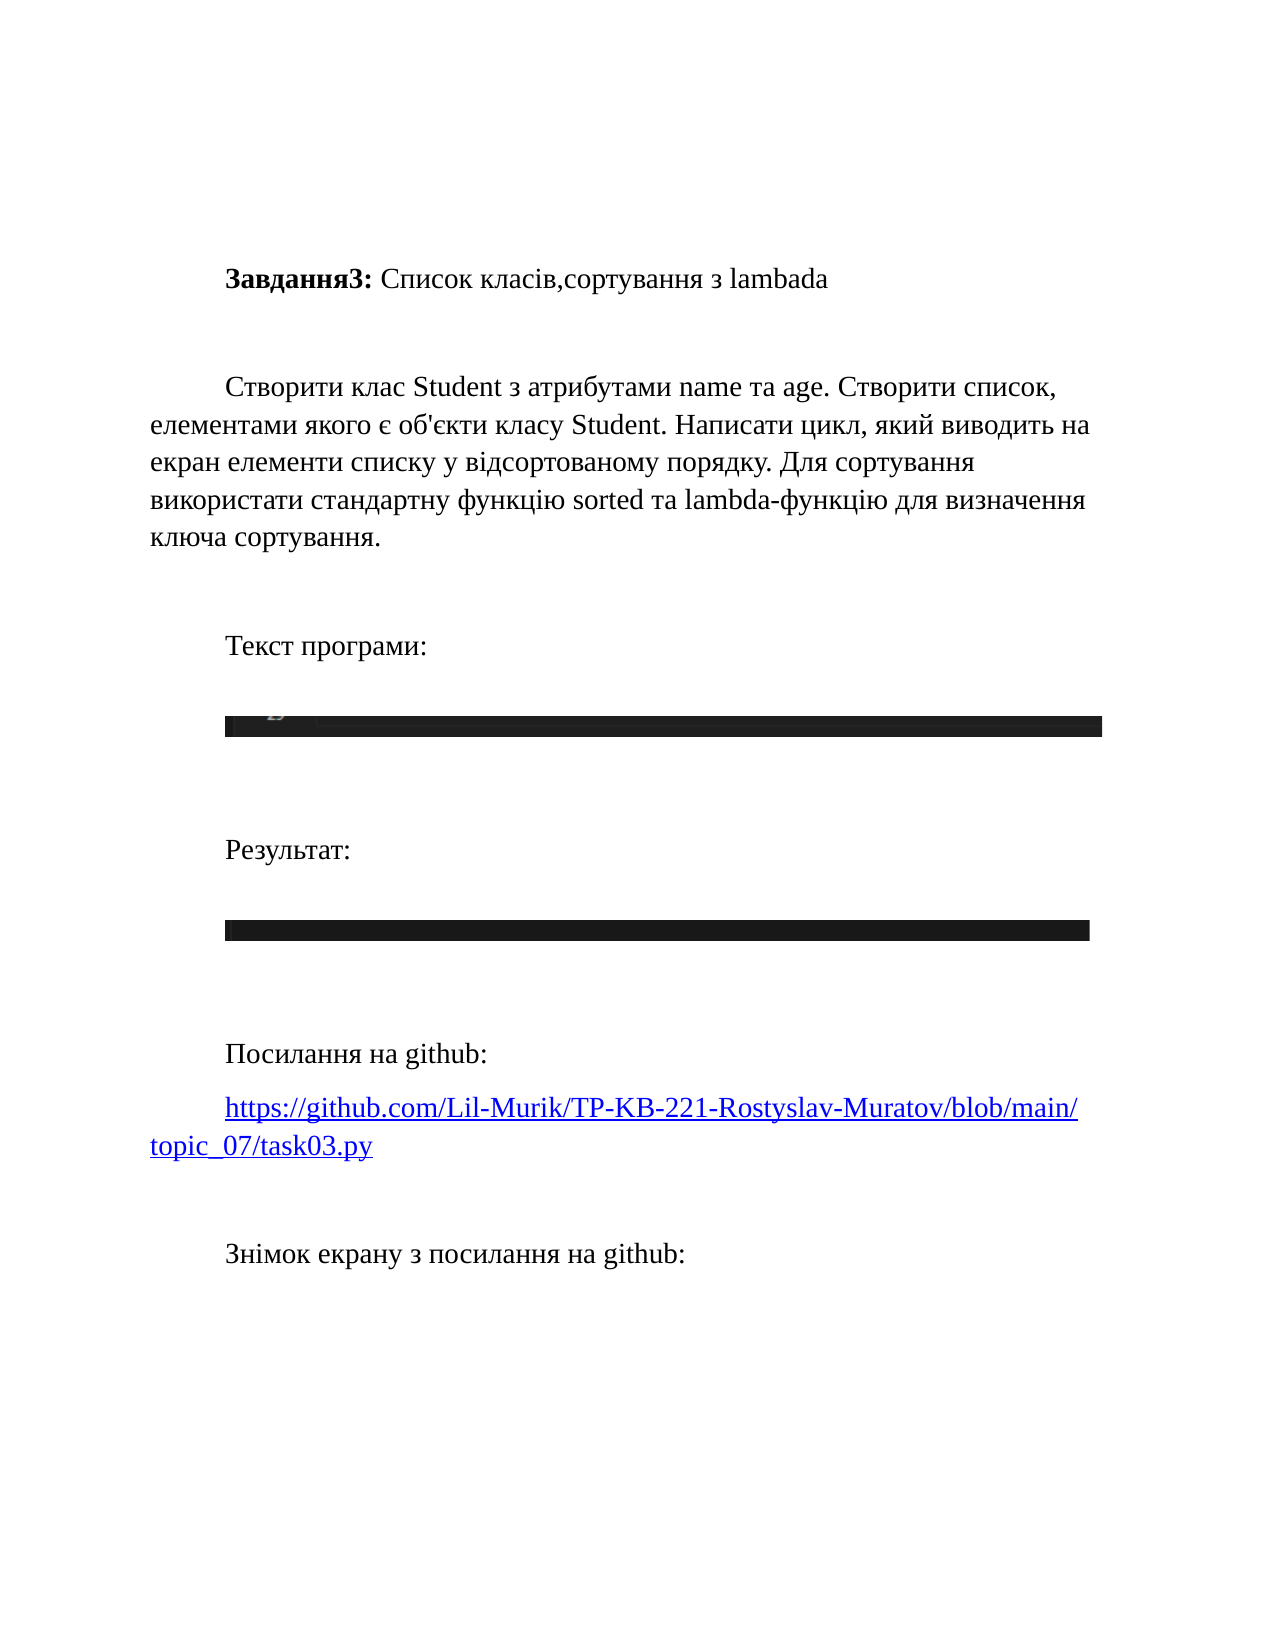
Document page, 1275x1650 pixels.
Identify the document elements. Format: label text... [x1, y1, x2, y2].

text Посилання на github: [150, 1033, 1125, 1071]
text Завдання3: Список класів,сортування з lambada [150, 258, 1125, 296]
text https://github.com/Lil-Murik/TP-KB-221-Rostyslav-Muratov/blob/main/topic_07/task03.py [150, 1087, 1125, 1162]
text Знімок екрану з посилання на github: [150, 1233, 1125, 1271]
text Створити клас Student з атрибутами name та age. Створити список, елементами якого є об'єкти класу Student. Написати цикл, який виводить на екран елементи списку у відсортованому порядку. Для сортування використати стандартну функцію sorted та lambda-функцію для визначення ключа сортування. [150, 367, 1125, 554]
text Результат: [150, 829, 1125, 867]
text Текст програми: [150, 625, 1125, 662]
